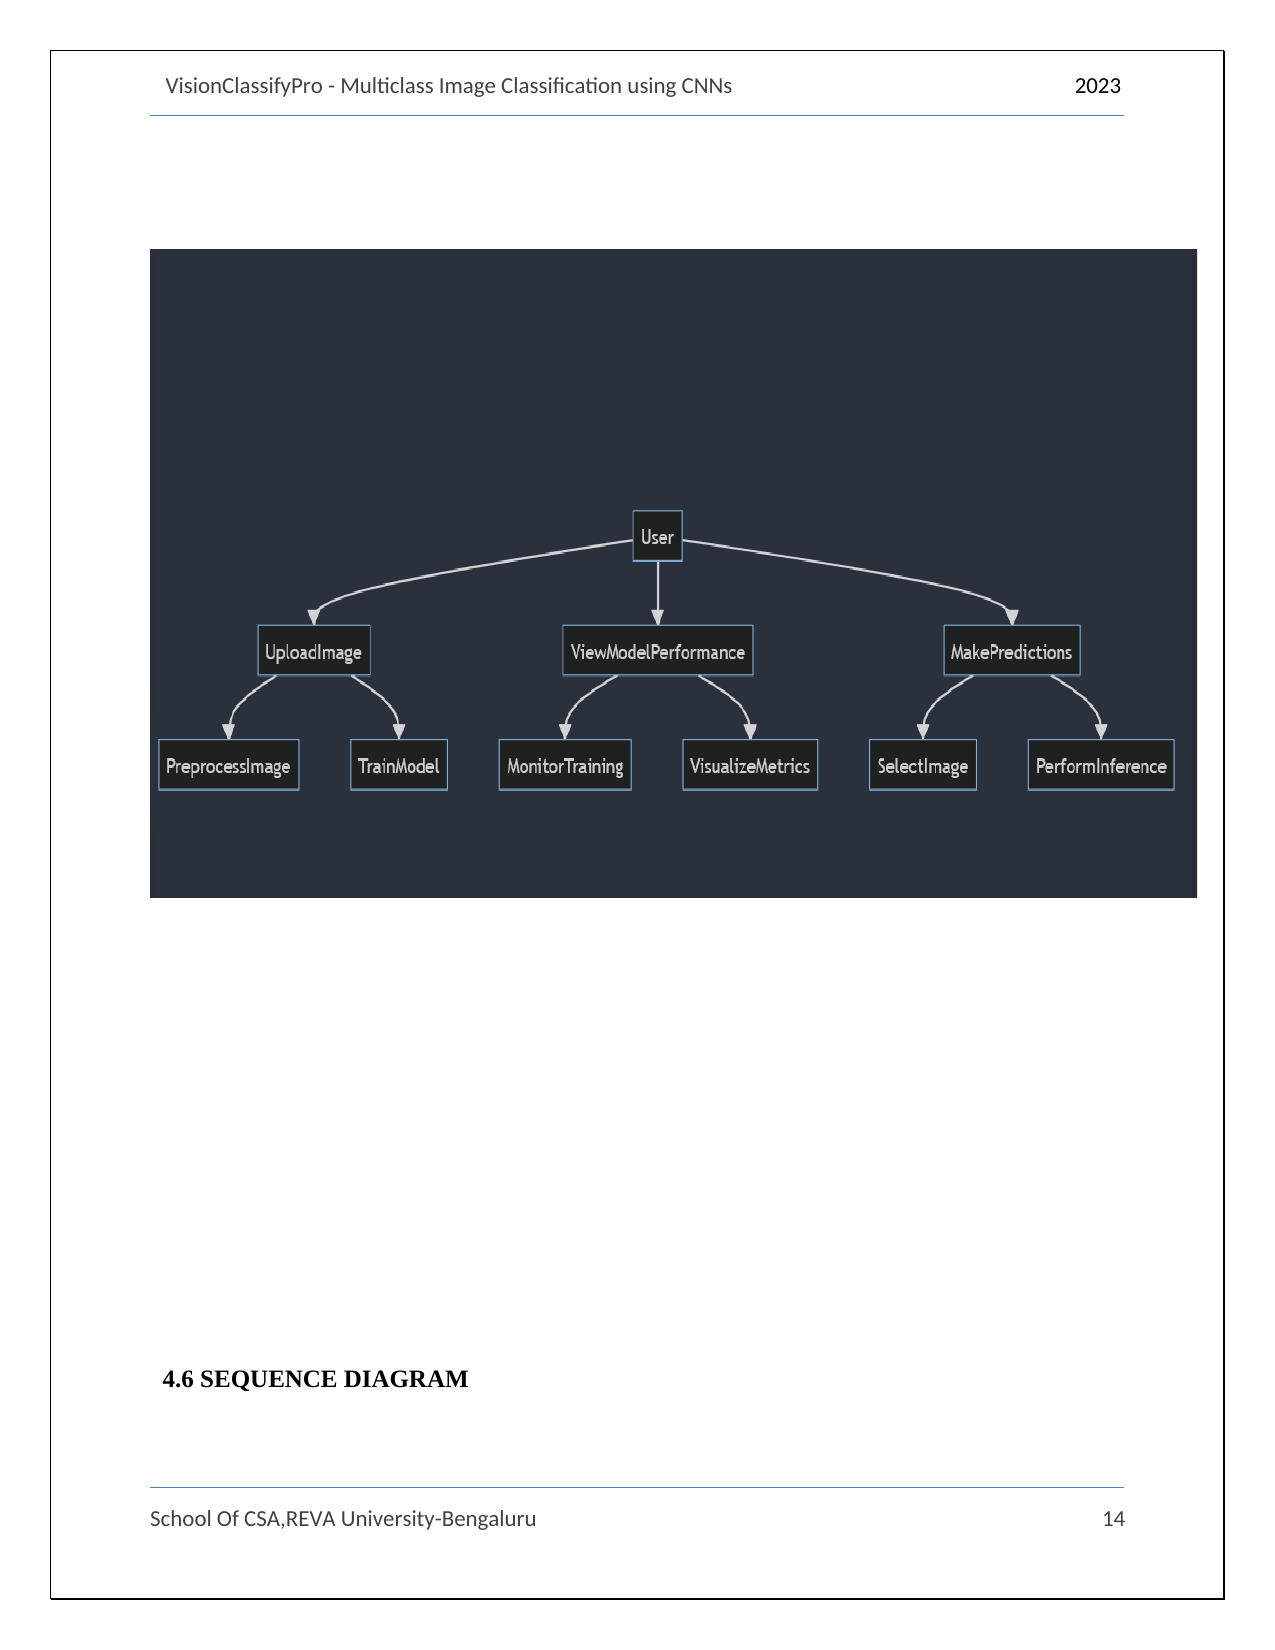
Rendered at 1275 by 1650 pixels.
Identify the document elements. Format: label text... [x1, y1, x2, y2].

picture [150, 249, 1198, 898]
text 4.6 SEQUENCE DIAGRAM [150, 1364, 1124, 1393]
